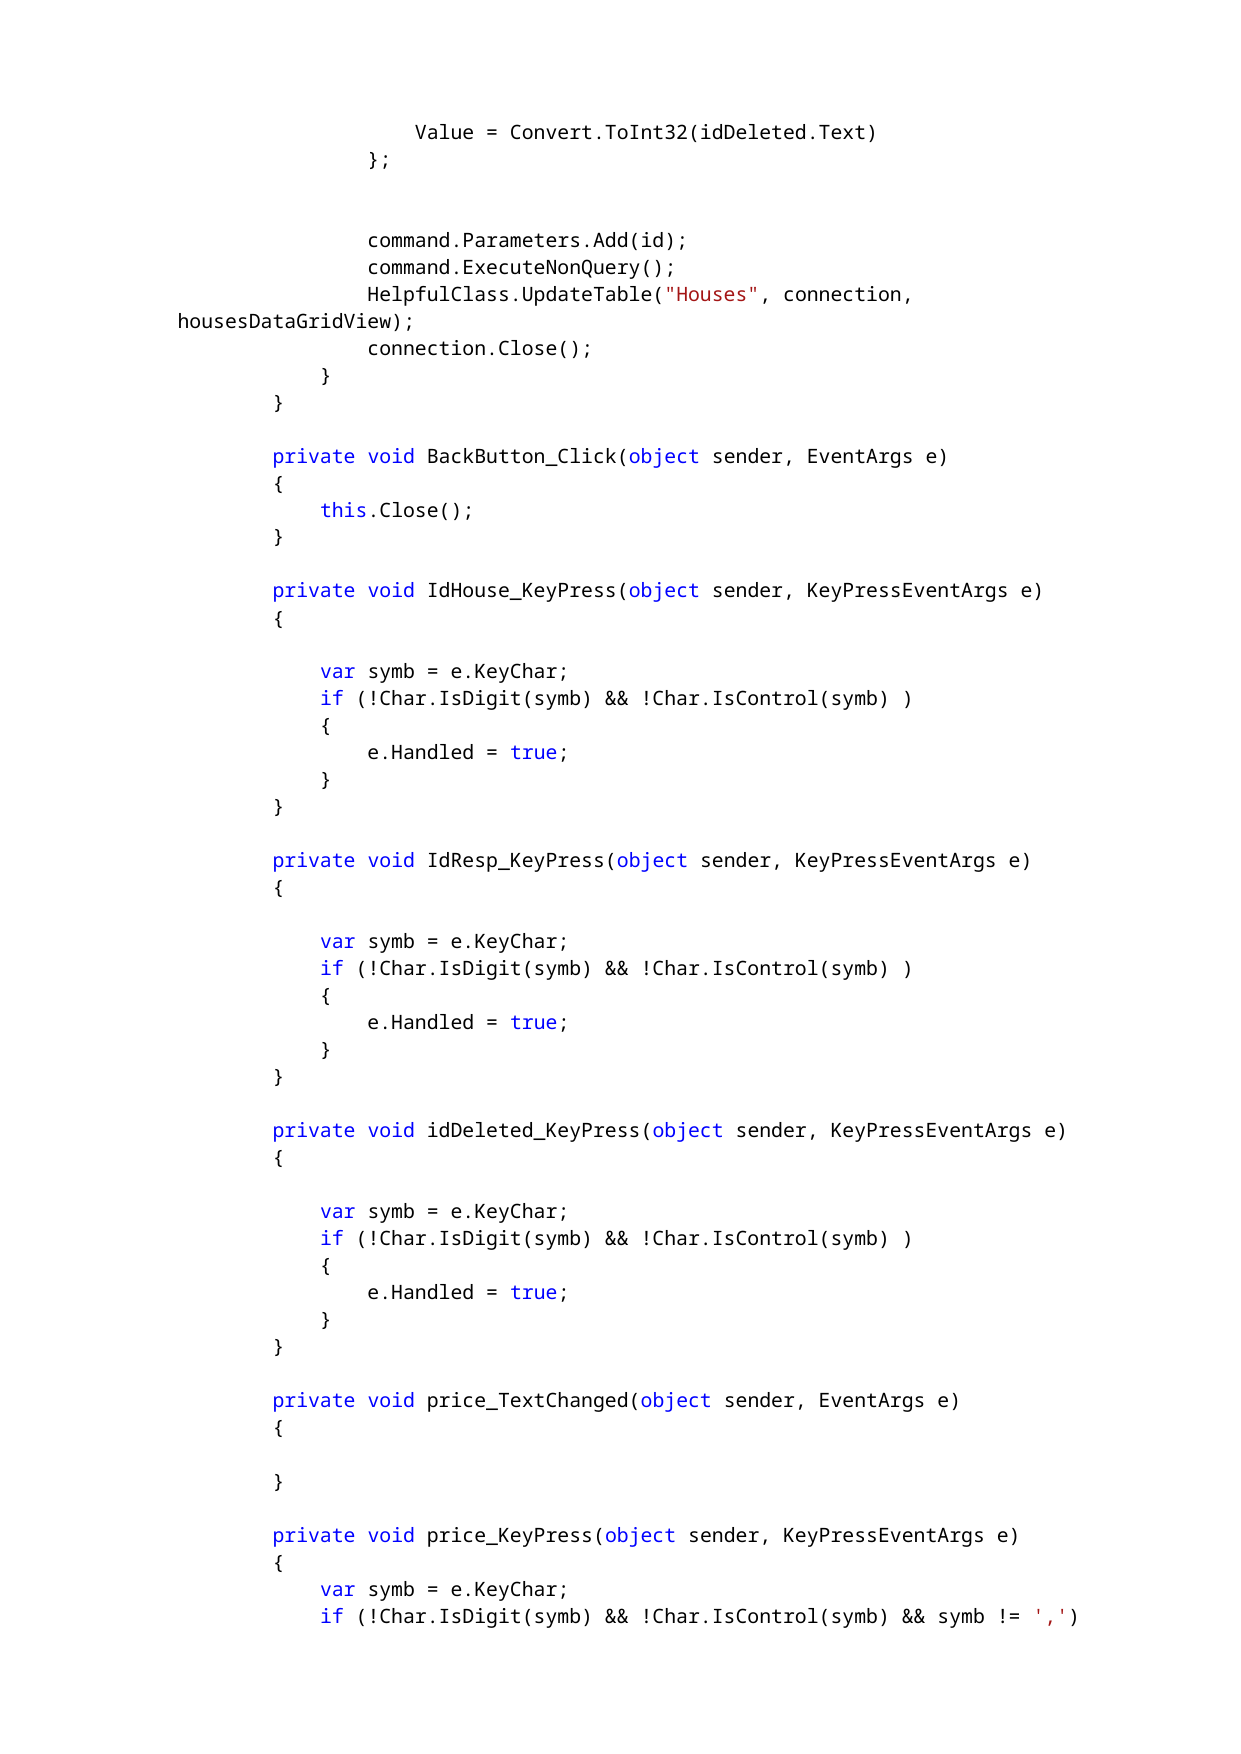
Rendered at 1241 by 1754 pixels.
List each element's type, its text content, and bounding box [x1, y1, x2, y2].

text if (!Char.IsDigit(symb) && !Char.IsControl(symb) ) [177, 1224, 1152, 1251]
text e.Handled = true; [177, 1278, 1152, 1305]
text } [177, 793, 1152, 819]
text } [177, 388, 1152, 415]
text } [177, 1305, 1152, 1332]
text } [177, 361, 1152, 388]
text { [177, 604, 1152, 631]
text private void price_KeyPress(object sender, KeyPressEventArgs e) [177, 1521, 1152, 1548]
text { [177, 873, 1152, 901]
text } [177, 1467, 1152, 1494]
text } [177, 1332, 1152, 1359]
text if (!Char.IsDigit(symb) && !Char.IsControl(symb) ) [177, 954, 1152, 981]
text private void BackButton_Click(object sender, EventArgs e) [177, 442, 1152, 469]
text var symb = e.KeyChar; [177, 927, 1152, 954]
text command.Parameters.Add(id); [177, 226, 1152, 253]
text { [177, 1143, 1152, 1170]
text var symb = e.KeyChar; [177, 658, 1152, 685]
text var symb = e.KeyChar; [177, 1197, 1152, 1224]
text private void price_TextChanged(object sender, EventArgs e) [177, 1386, 1152, 1413]
text { [177, 712, 1152, 739]
text if (!Char.IsDigit(symb) && !Char.IsControl(symb) && symb != ',') [177, 1602, 1152, 1629]
text private void IdHouse_KeyPress(object sender, KeyPressEventArgs e) [177, 577, 1152, 604]
text } [177, 523, 1152, 550]
text { [177, 981, 1152, 1008]
text }; [177, 145, 1152, 172]
text connection.Close(); [177, 334, 1152, 361]
text { [177, 1548, 1152, 1575]
text e.Handled = true; [177, 1008, 1152, 1035]
text Value = Convert.ToInt32(idDeleted.Text) [177, 118, 1152, 145]
text } [177, 766, 1152, 793]
text { [177, 1413, 1152, 1440]
text var symb = e.KeyChar; [177, 1575, 1152, 1602]
text { [177, 1251, 1152, 1278]
text this.Close(); [177, 496, 1152, 523]
text private void IdResp_KeyPress(object sender, KeyPressEventArgs e) [177, 847, 1152, 873]
text } [177, 1035, 1152, 1062]
text private void idDeleted_KeyPress(object sender, KeyPressEventArgs e) [177, 1116, 1152, 1143]
text if (!Char.IsDigit(symb) && !Char.IsControl(symb) ) [177, 685, 1152, 712]
text command.ExecuteNonQuery(); [177, 253, 1152, 280]
text { [177, 469, 1152, 496]
text HelpfulClass.UpdateTable("Houses", connection, housesDataGridView); [177, 280, 1152, 334]
text } [177, 1062, 1152, 1089]
text e.Handled = true; [177, 739, 1152, 766]
